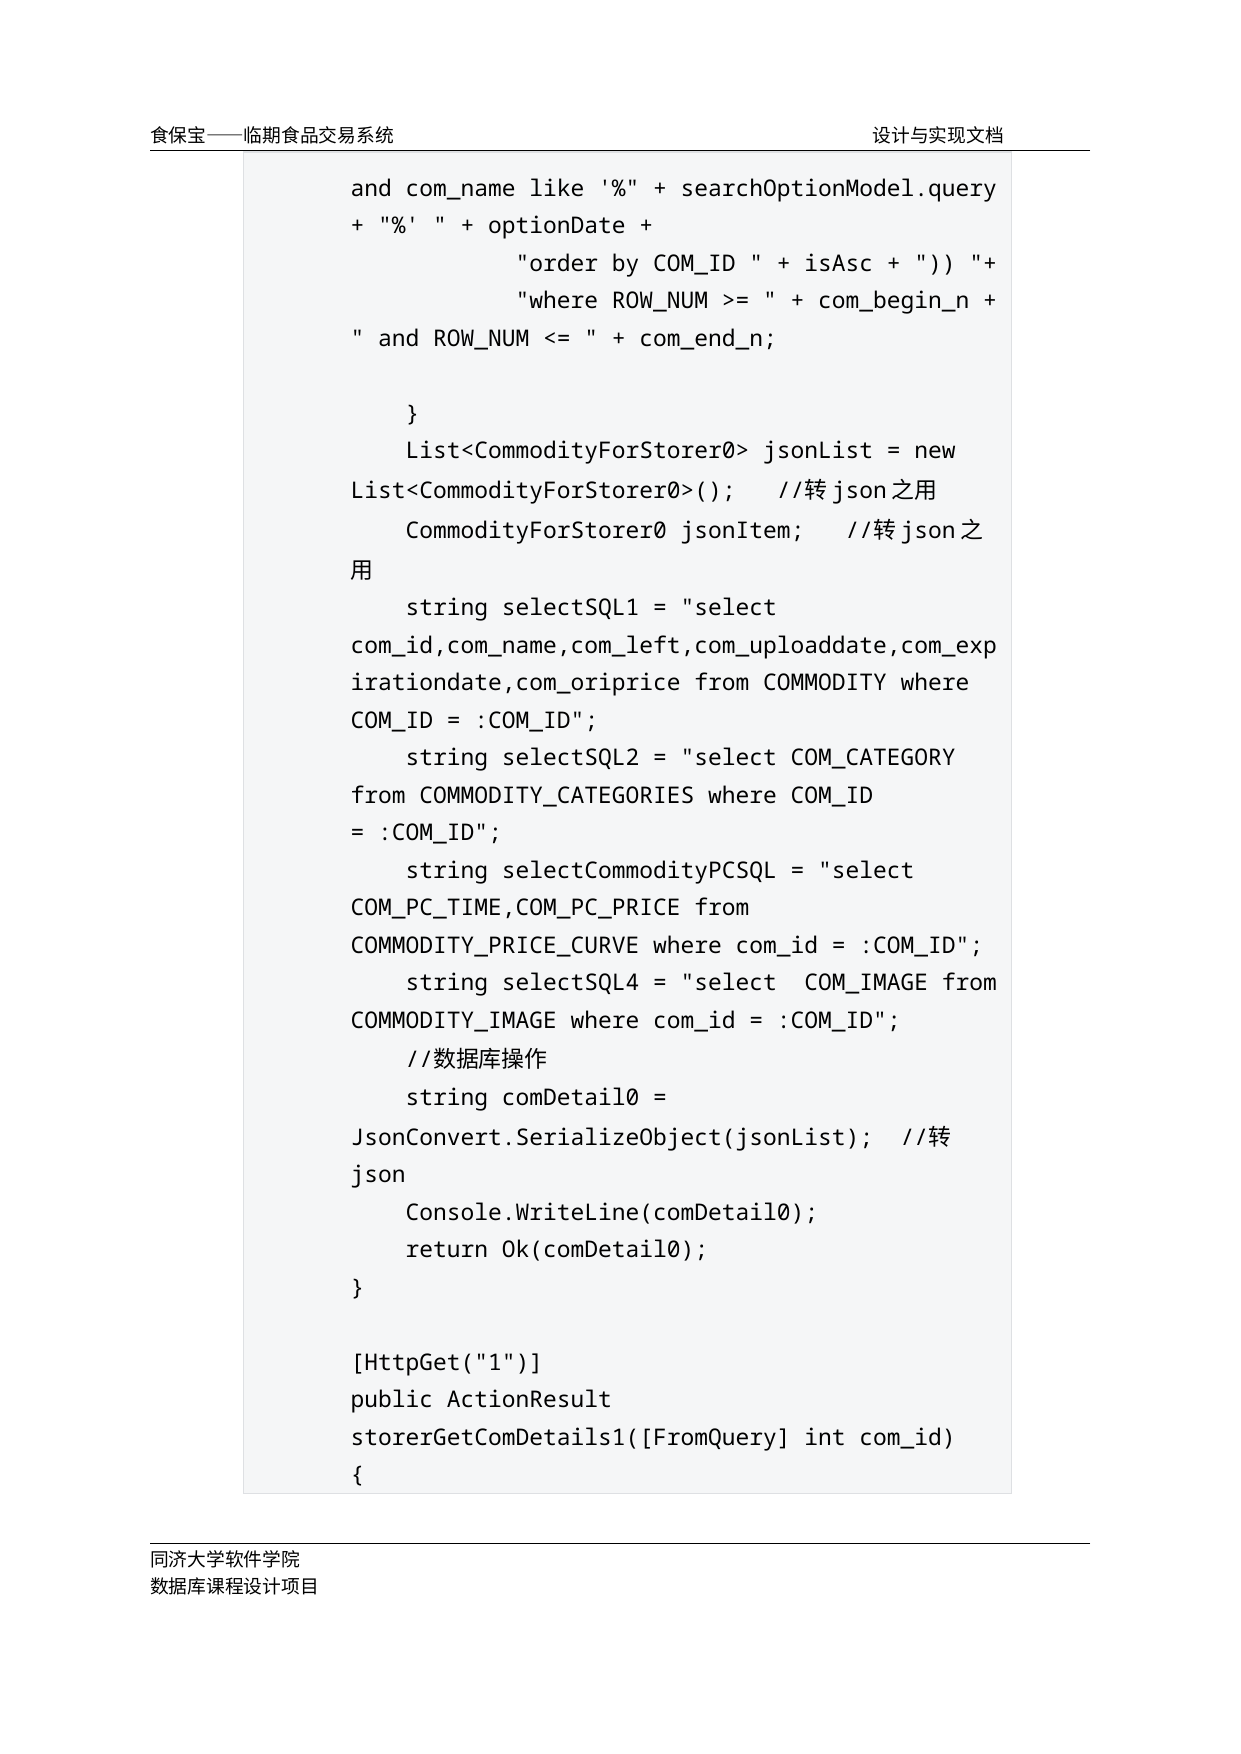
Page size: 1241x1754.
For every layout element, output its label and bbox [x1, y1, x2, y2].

table_header [244, 153, 1011, 1493]
